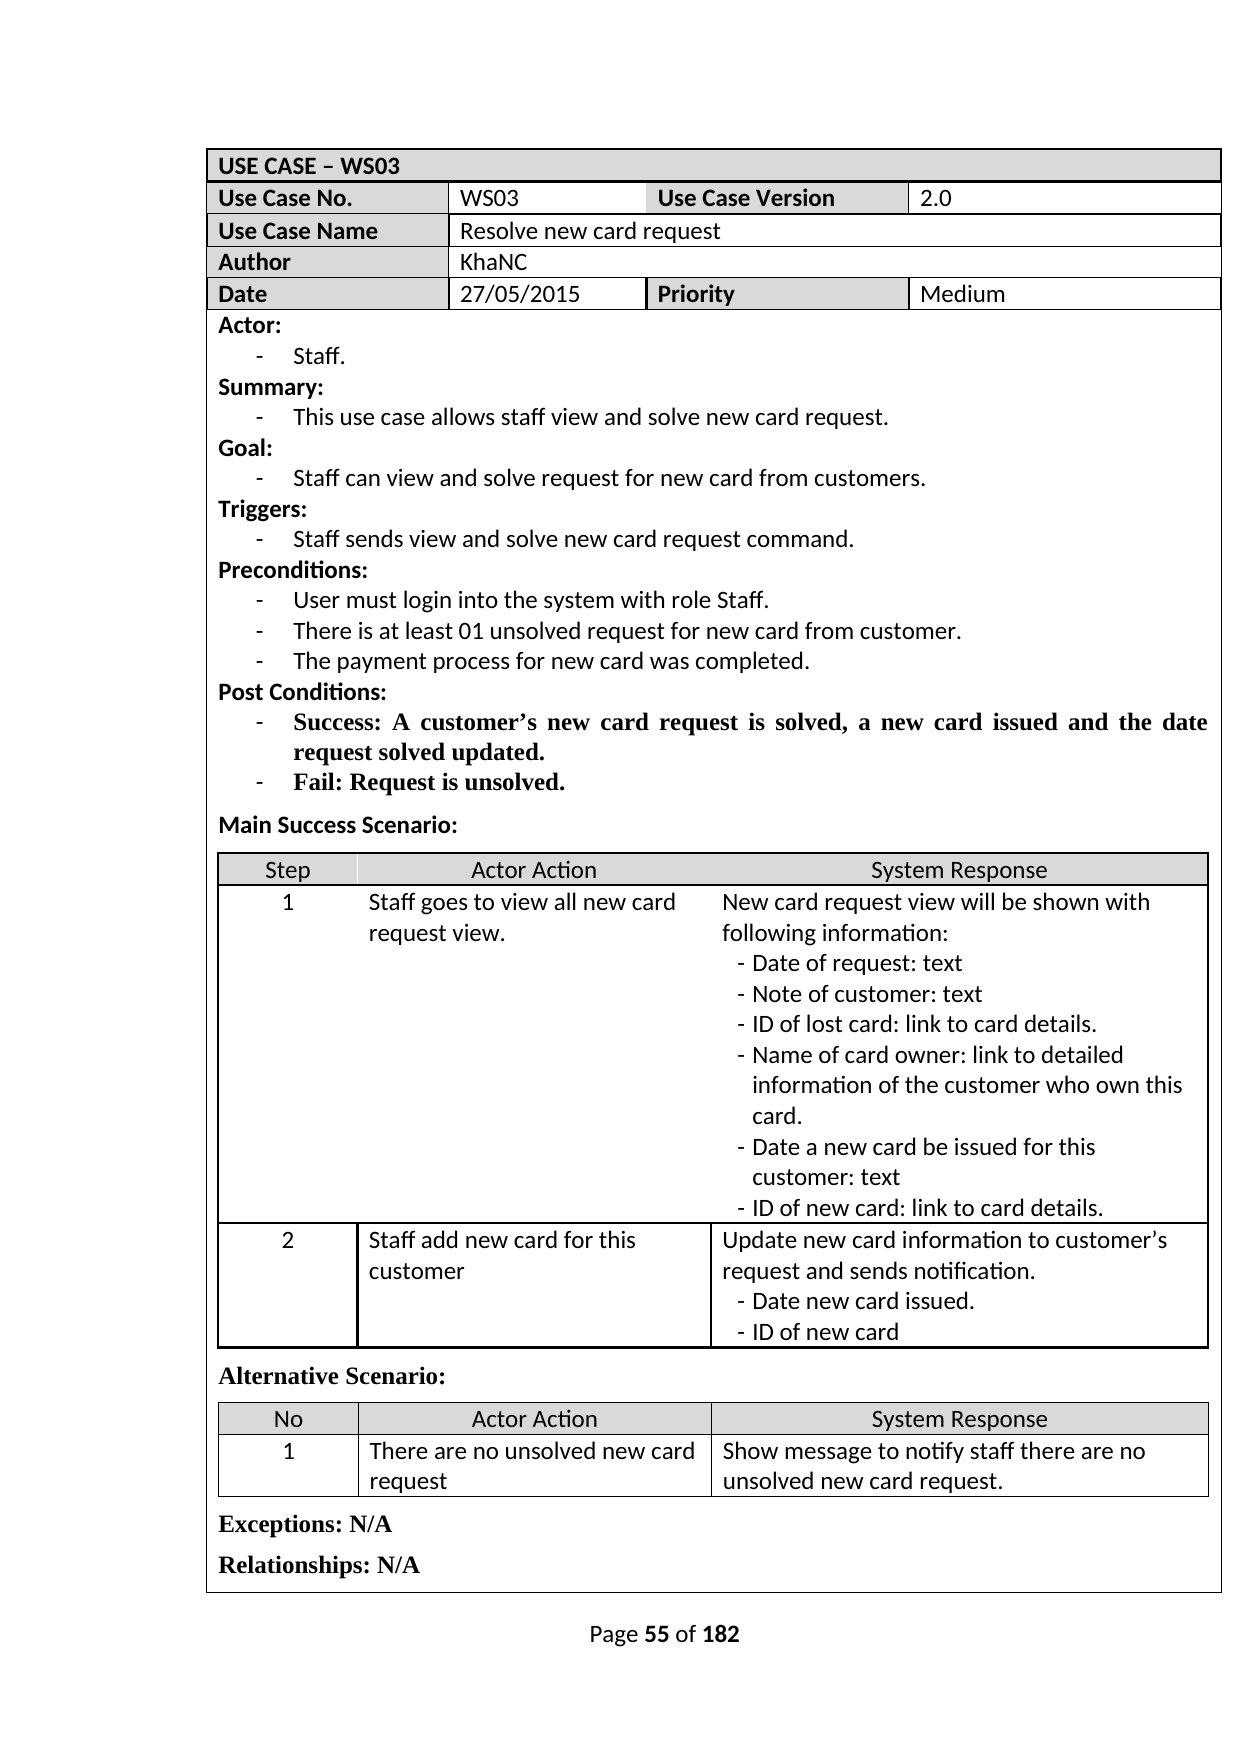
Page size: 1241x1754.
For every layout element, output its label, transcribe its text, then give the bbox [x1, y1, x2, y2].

table_cell Medium [910, 278, 1220, 309]
table_cell Use Case Name [208, 214, 448, 246]
table_cell 27/05/2015 [450, 278, 645, 309]
table_cell KhaNC [449, 247, 1221, 277]
table_header USE CASE – WS03 [208, 150, 1220, 180]
table_cell Author [207, 247, 448, 277]
table_cell Use Case Version [646, 183, 908, 213]
table_cell Priority [648, 278, 908, 309]
table_cell Date [208, 278, 448, 309]
table_cell WS03 [449, 183, 646, 213]
table_cell Use Case No. [207, 183, 448, 213]
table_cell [207, 310, 1221, 1592]
table_cell Resolve new card request [450, 215, 1220, 246]
table_cell 2.0 [909, 183, 1221, 213]
